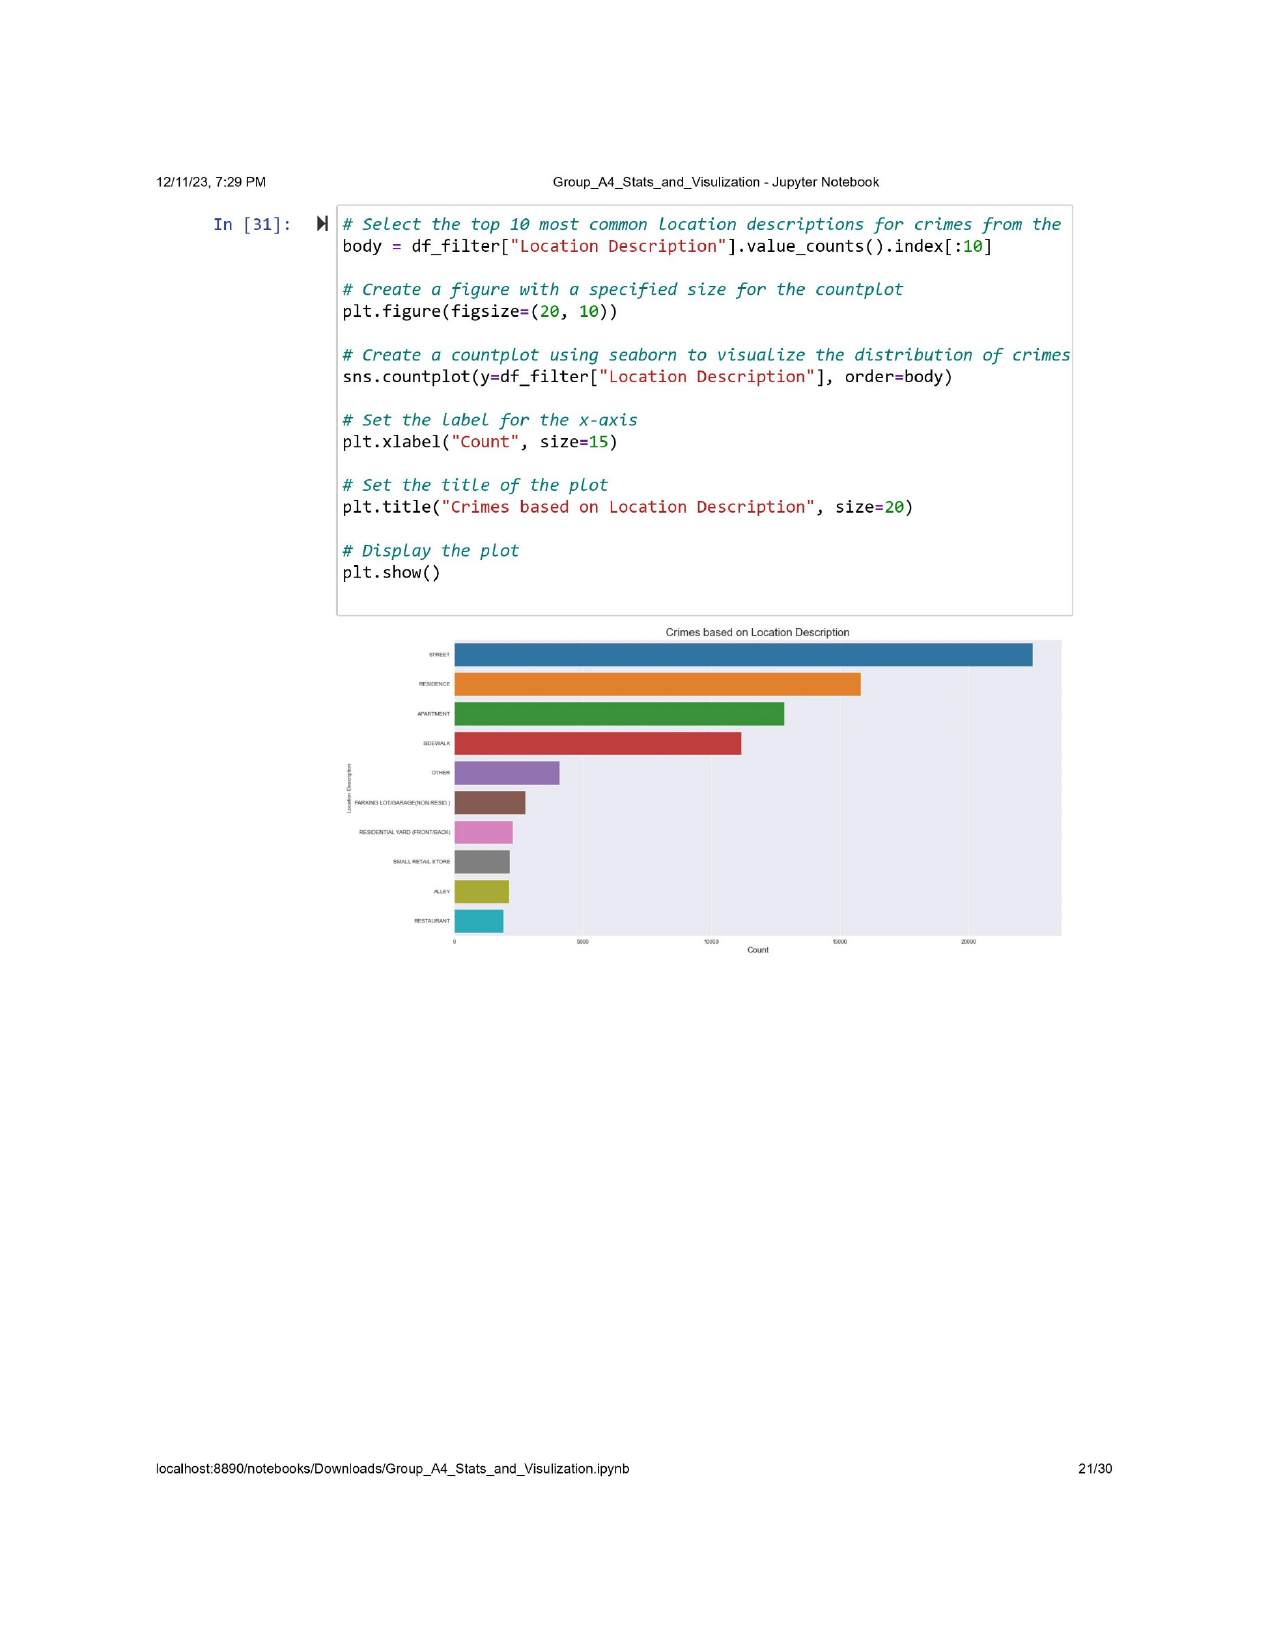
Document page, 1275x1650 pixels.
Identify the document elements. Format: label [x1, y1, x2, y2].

picture [112, 150, 1155, 1500]
